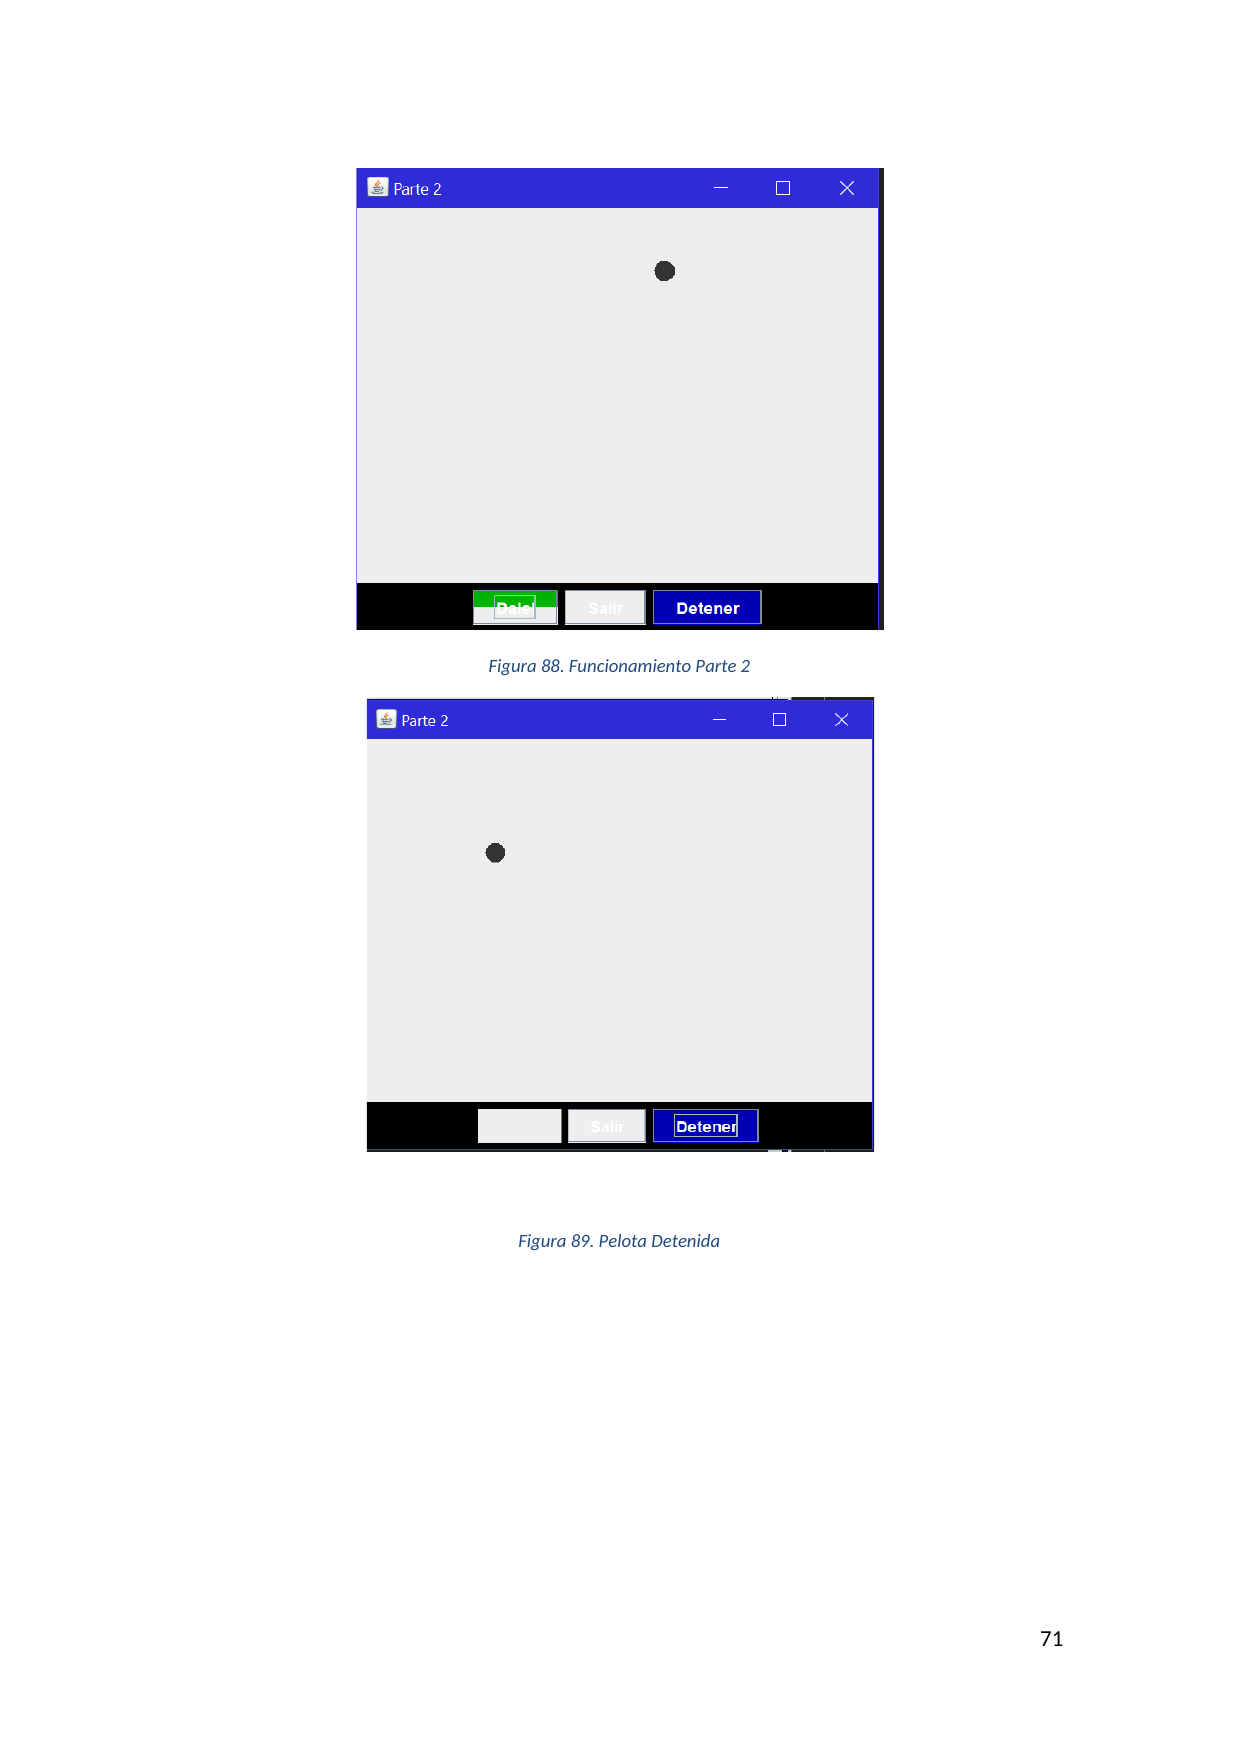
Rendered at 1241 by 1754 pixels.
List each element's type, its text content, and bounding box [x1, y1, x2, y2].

picture [356, 168, 884, 630]
text Figura 89. Pelota Detenida [177, 1229, 1063, 1252]
picture [366, 697, 875, 1152]
